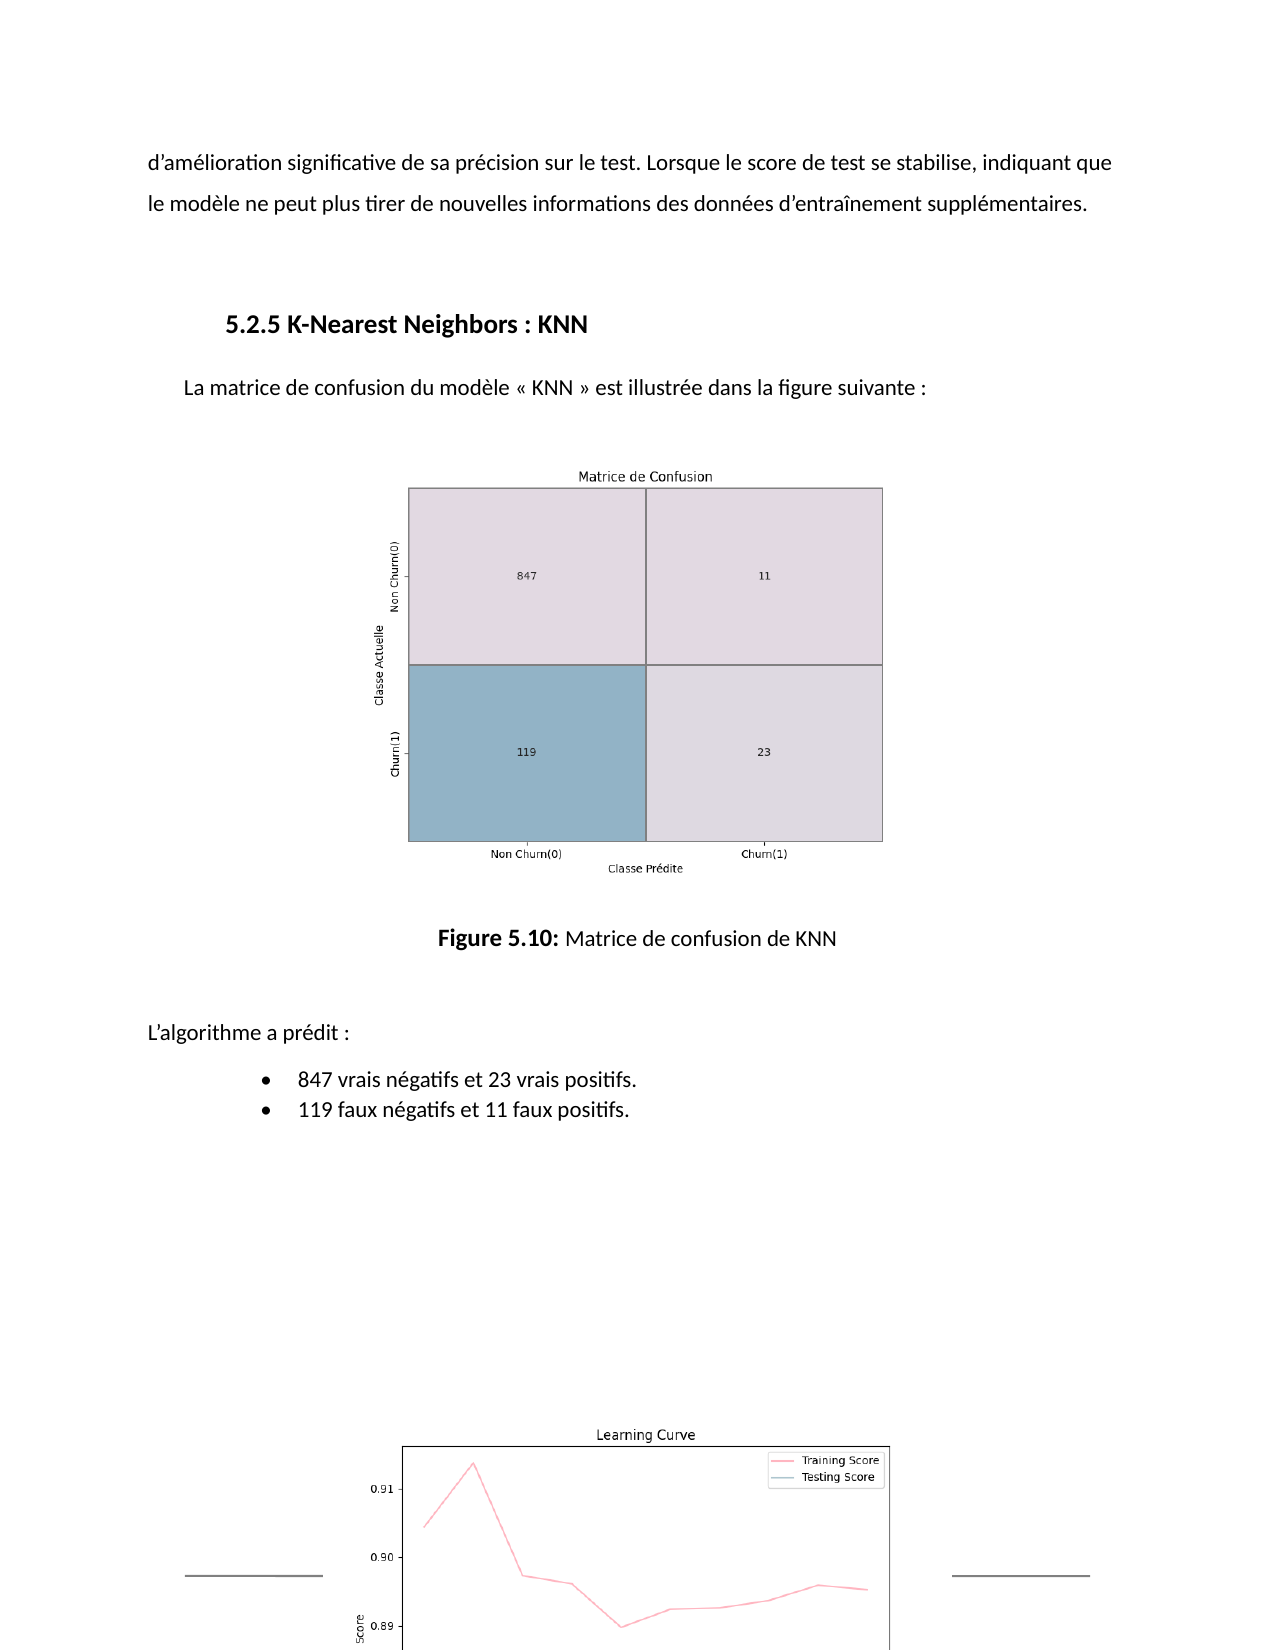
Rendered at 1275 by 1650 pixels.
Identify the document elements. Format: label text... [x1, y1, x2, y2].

list 847 vrais négatifs et 23 vrais positifs. [260, 1065, 1127, 1093]
text 5.2.5 K-Nearest Neighbors : KNN [148, 307, 1127, 340]
text L’algorithme a prédit : [148, 1018, 1127, 1046]
text Figure 5.10: Matrice de confusion de KNN [148, 922, 1127, 952]
text La matrice de confusion du modèle « KNN » est illustrée dans la figure suivante : [148, 373, 1127, 401]
picture [331, 432, 944, 892]
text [148, 148, 1127, 218]
list 119 faux négatifs et 11 faux positifs. [260, 1095, 1127, 1123]
picture [323, 1389, 952, 1650]
